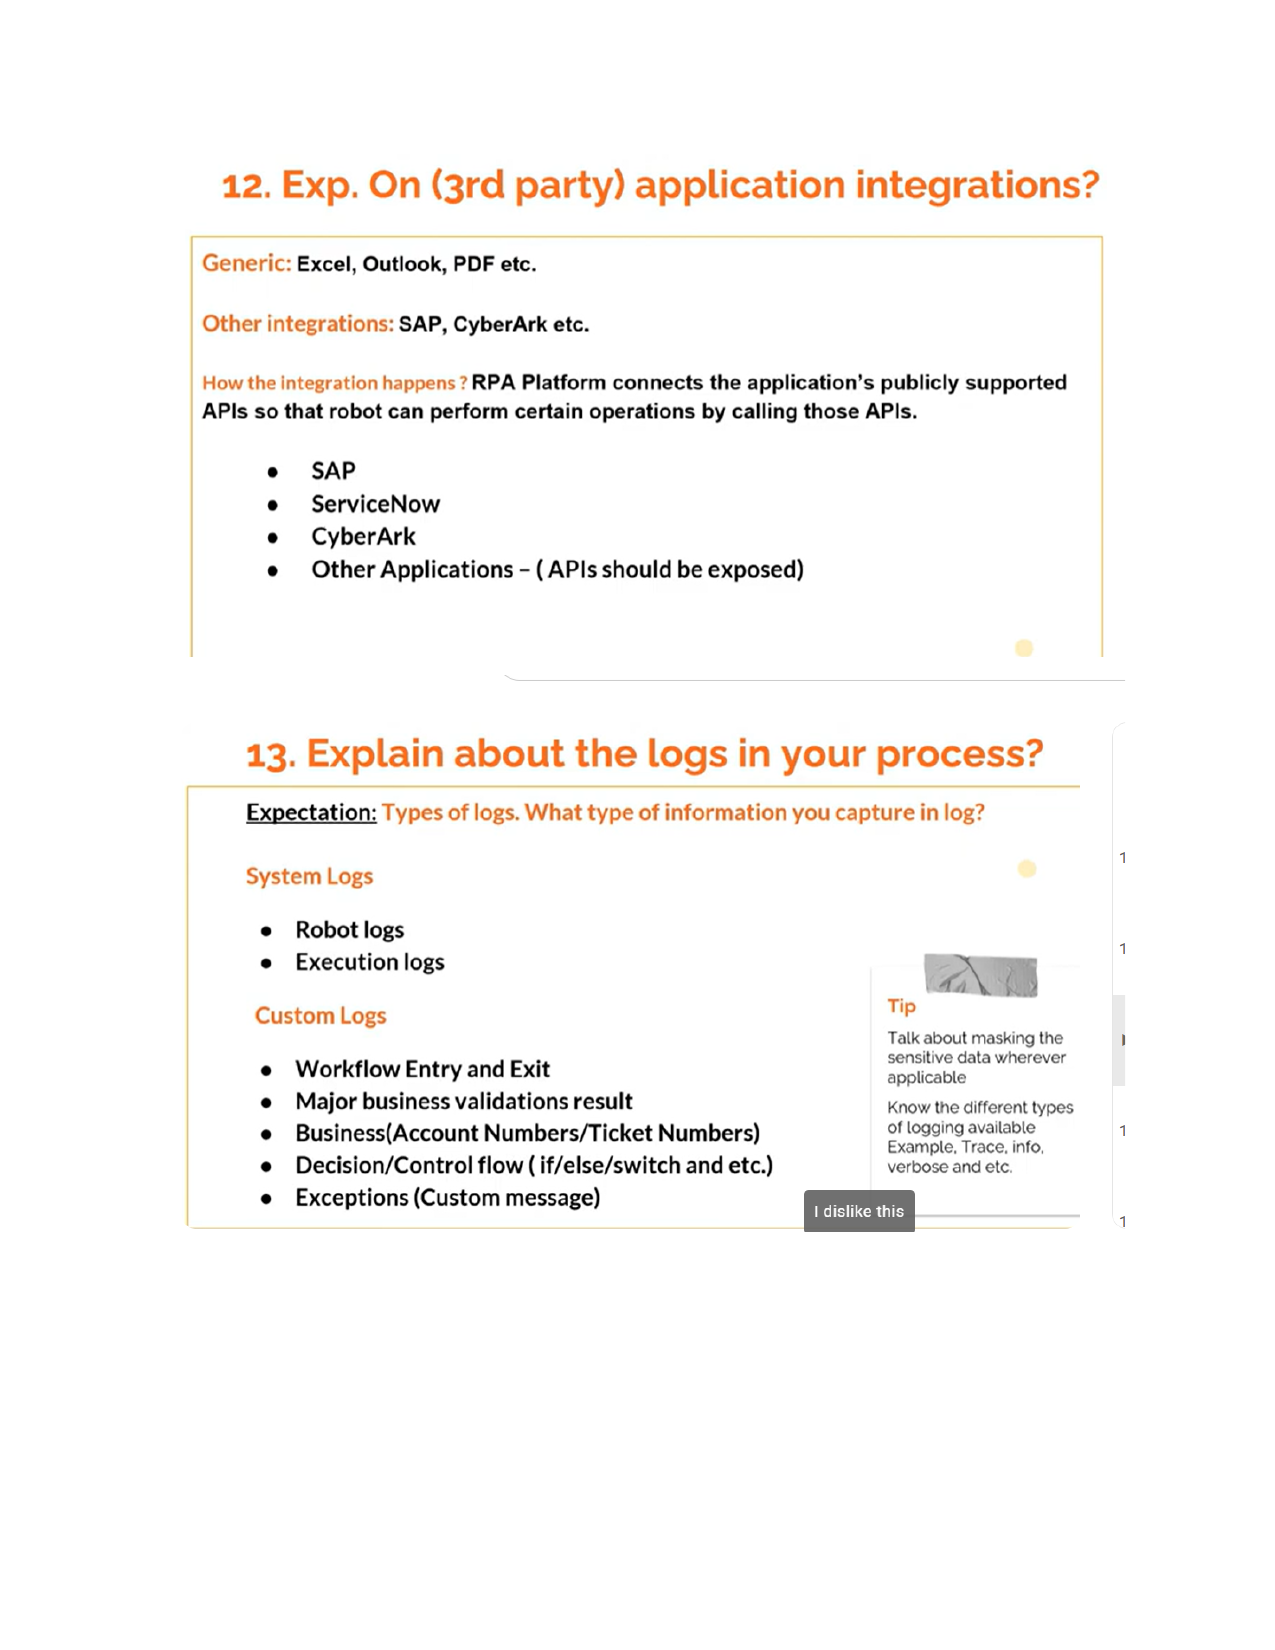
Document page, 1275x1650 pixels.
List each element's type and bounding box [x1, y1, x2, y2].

picture [150, 150, 1125, 657]
picture [150, 675, 1125, 1232]
